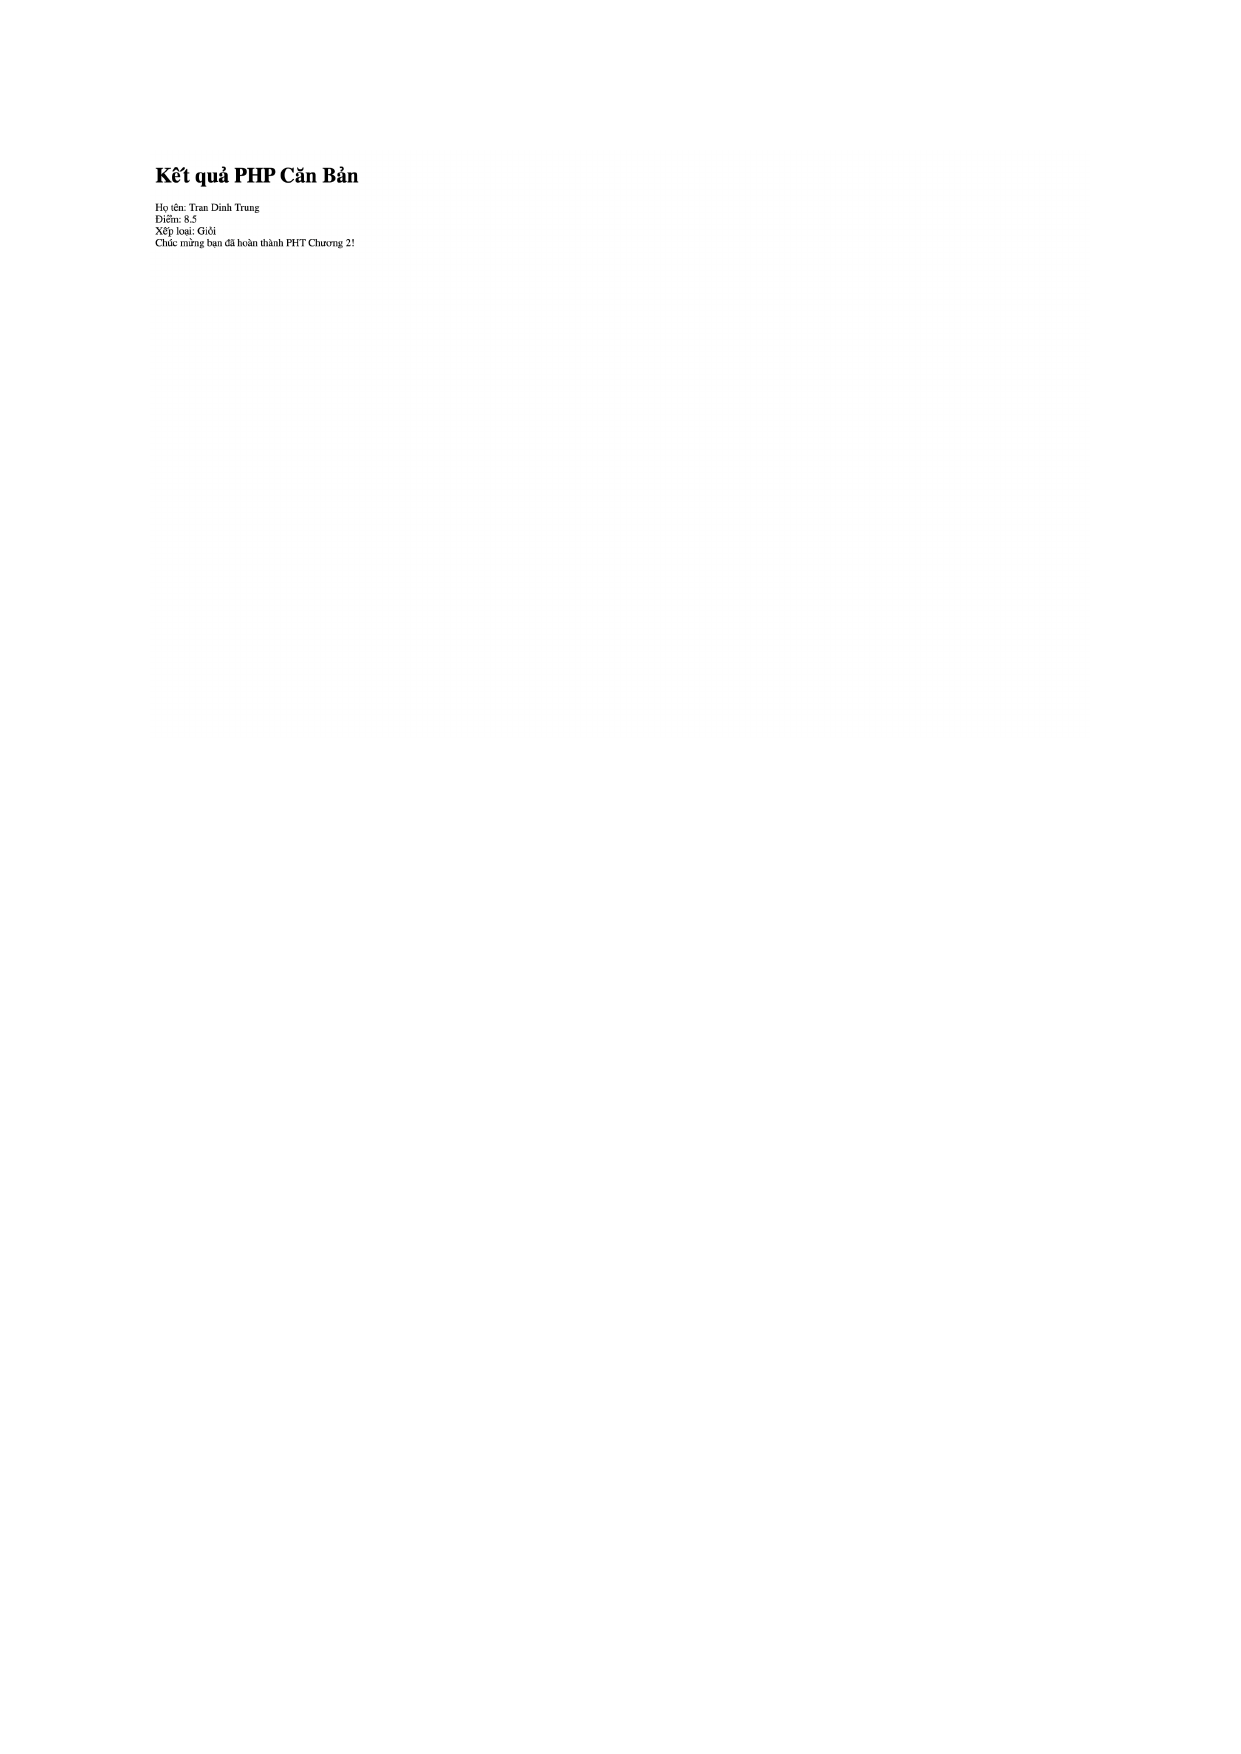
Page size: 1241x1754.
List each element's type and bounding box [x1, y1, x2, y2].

picture [150, 150, 1091, 738]
